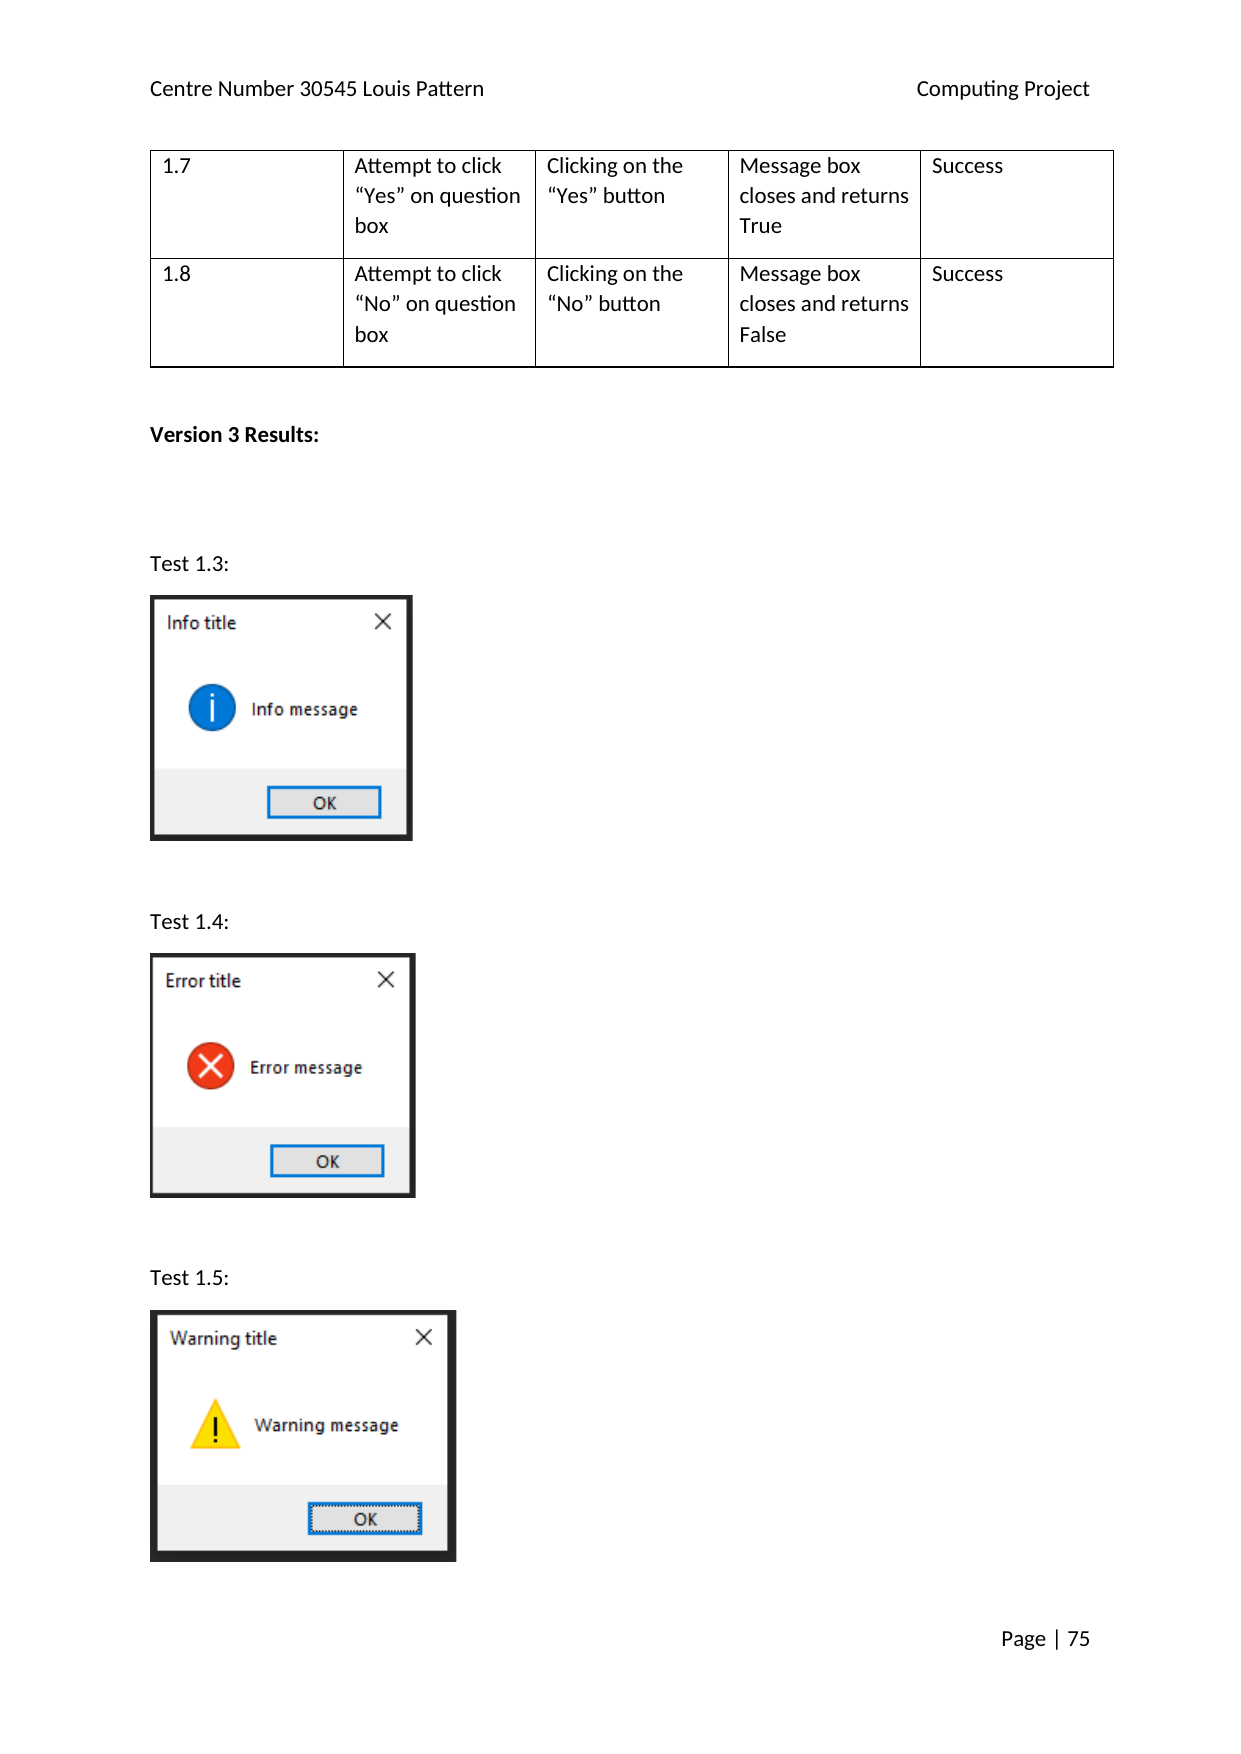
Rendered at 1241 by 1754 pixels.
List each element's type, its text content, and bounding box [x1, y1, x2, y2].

subtitle Version 3 Results: [150, 421, 1090, 449]
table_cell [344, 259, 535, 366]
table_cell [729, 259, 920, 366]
picture [150, 1310, 457, 1562]
text Test 1.3: [150, 549, 1090, 577]
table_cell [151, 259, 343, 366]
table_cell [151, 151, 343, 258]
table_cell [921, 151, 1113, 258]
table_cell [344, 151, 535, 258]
text Test 1.4: [150, 907, 1090, 935]
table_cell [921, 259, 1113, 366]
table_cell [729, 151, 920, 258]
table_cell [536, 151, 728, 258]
picture [150, 595, 413, 841]
text Test 1.5: [150, 1263, 1090, 1291]
picture [150, 953, 416, 1198]
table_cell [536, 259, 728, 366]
